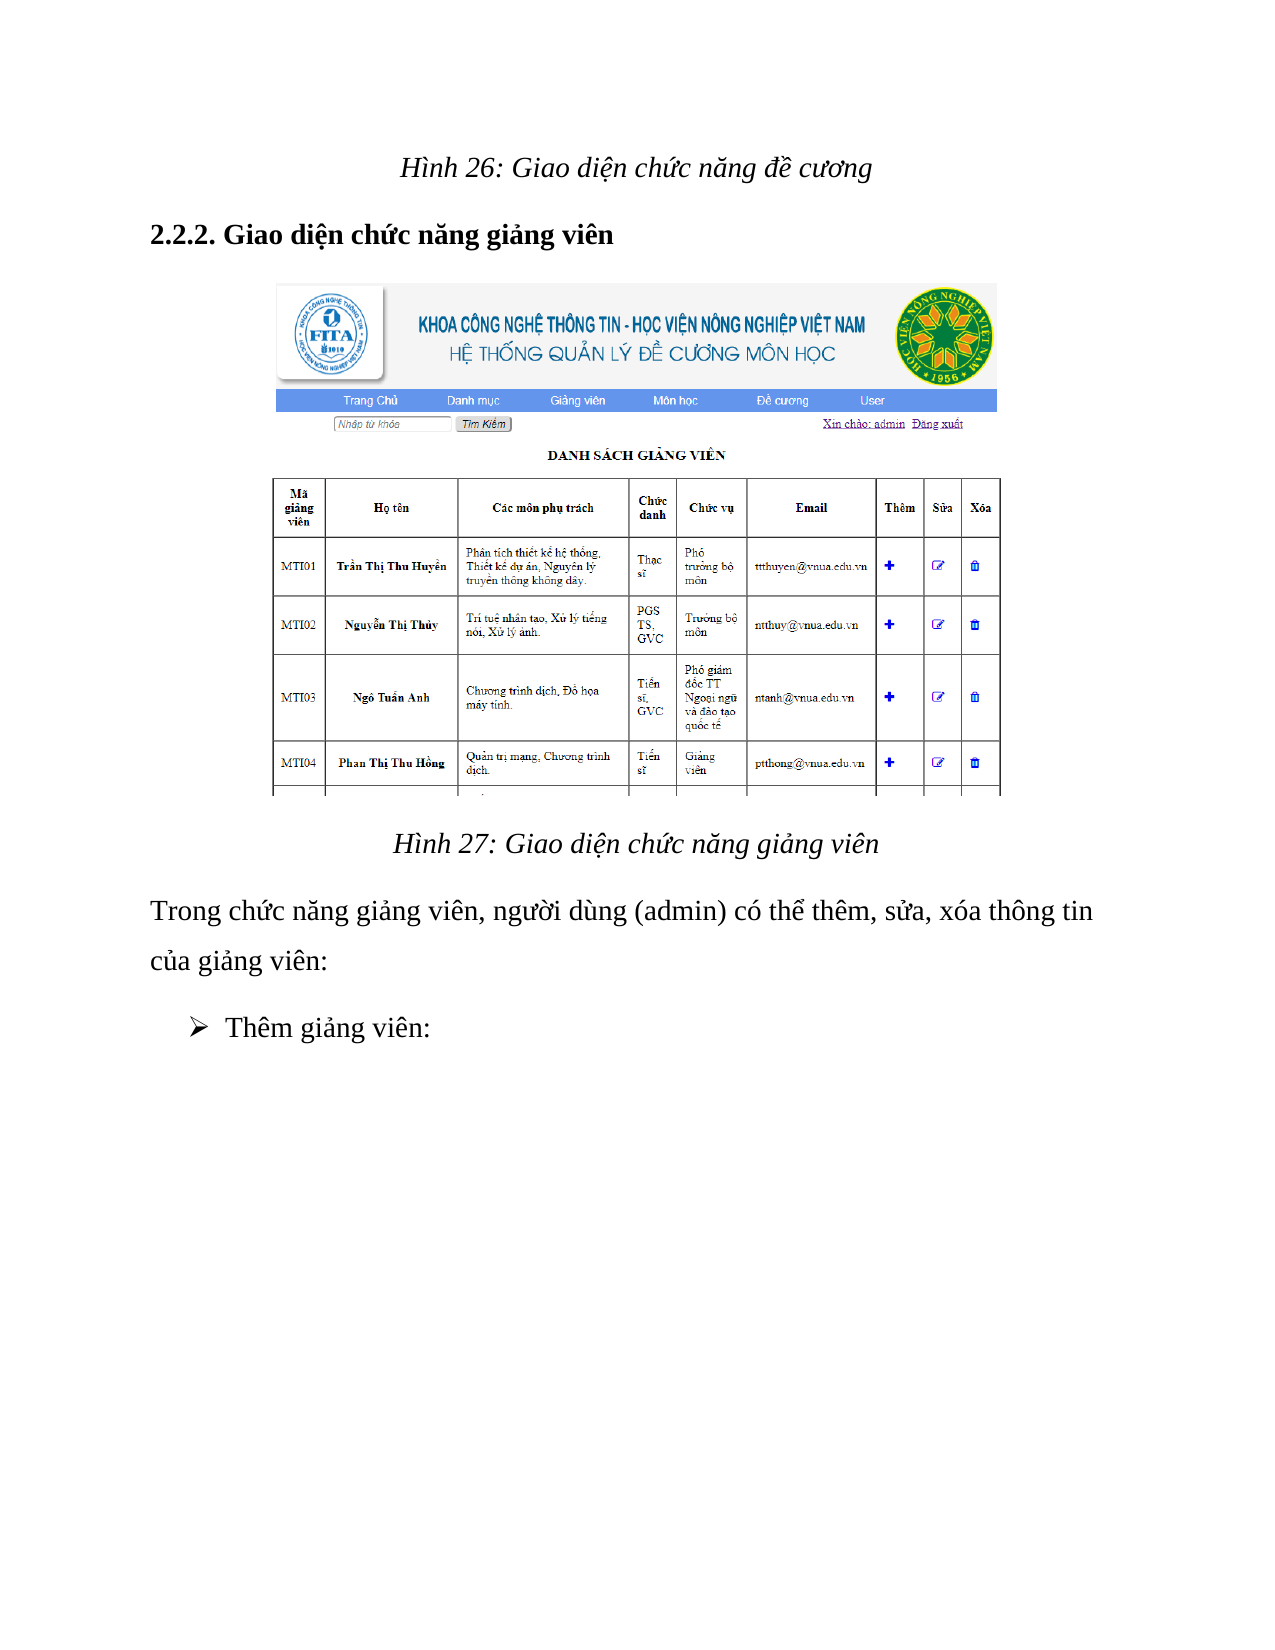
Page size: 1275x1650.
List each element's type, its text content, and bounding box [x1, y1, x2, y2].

text Trong chức năng giảng viên, người dùng (admin) có thể thêm, sửa, xóa thông tin của giảng viên: [150, 893, 1125, 977]
text 2.2.2. Giao diện chức năng giảng viên [150, 217, 1125, 251]
list Thêm giảng viên: [187, 1011, 1125, 1044]
text Hình 26: Giao diện chức năng đề cương [150, 150, 1125, 183]
picture [150, 283, 1125, 796]
text Hình 27: Giao diện chức năng giảng viên [150, 826, 1125, 860]
